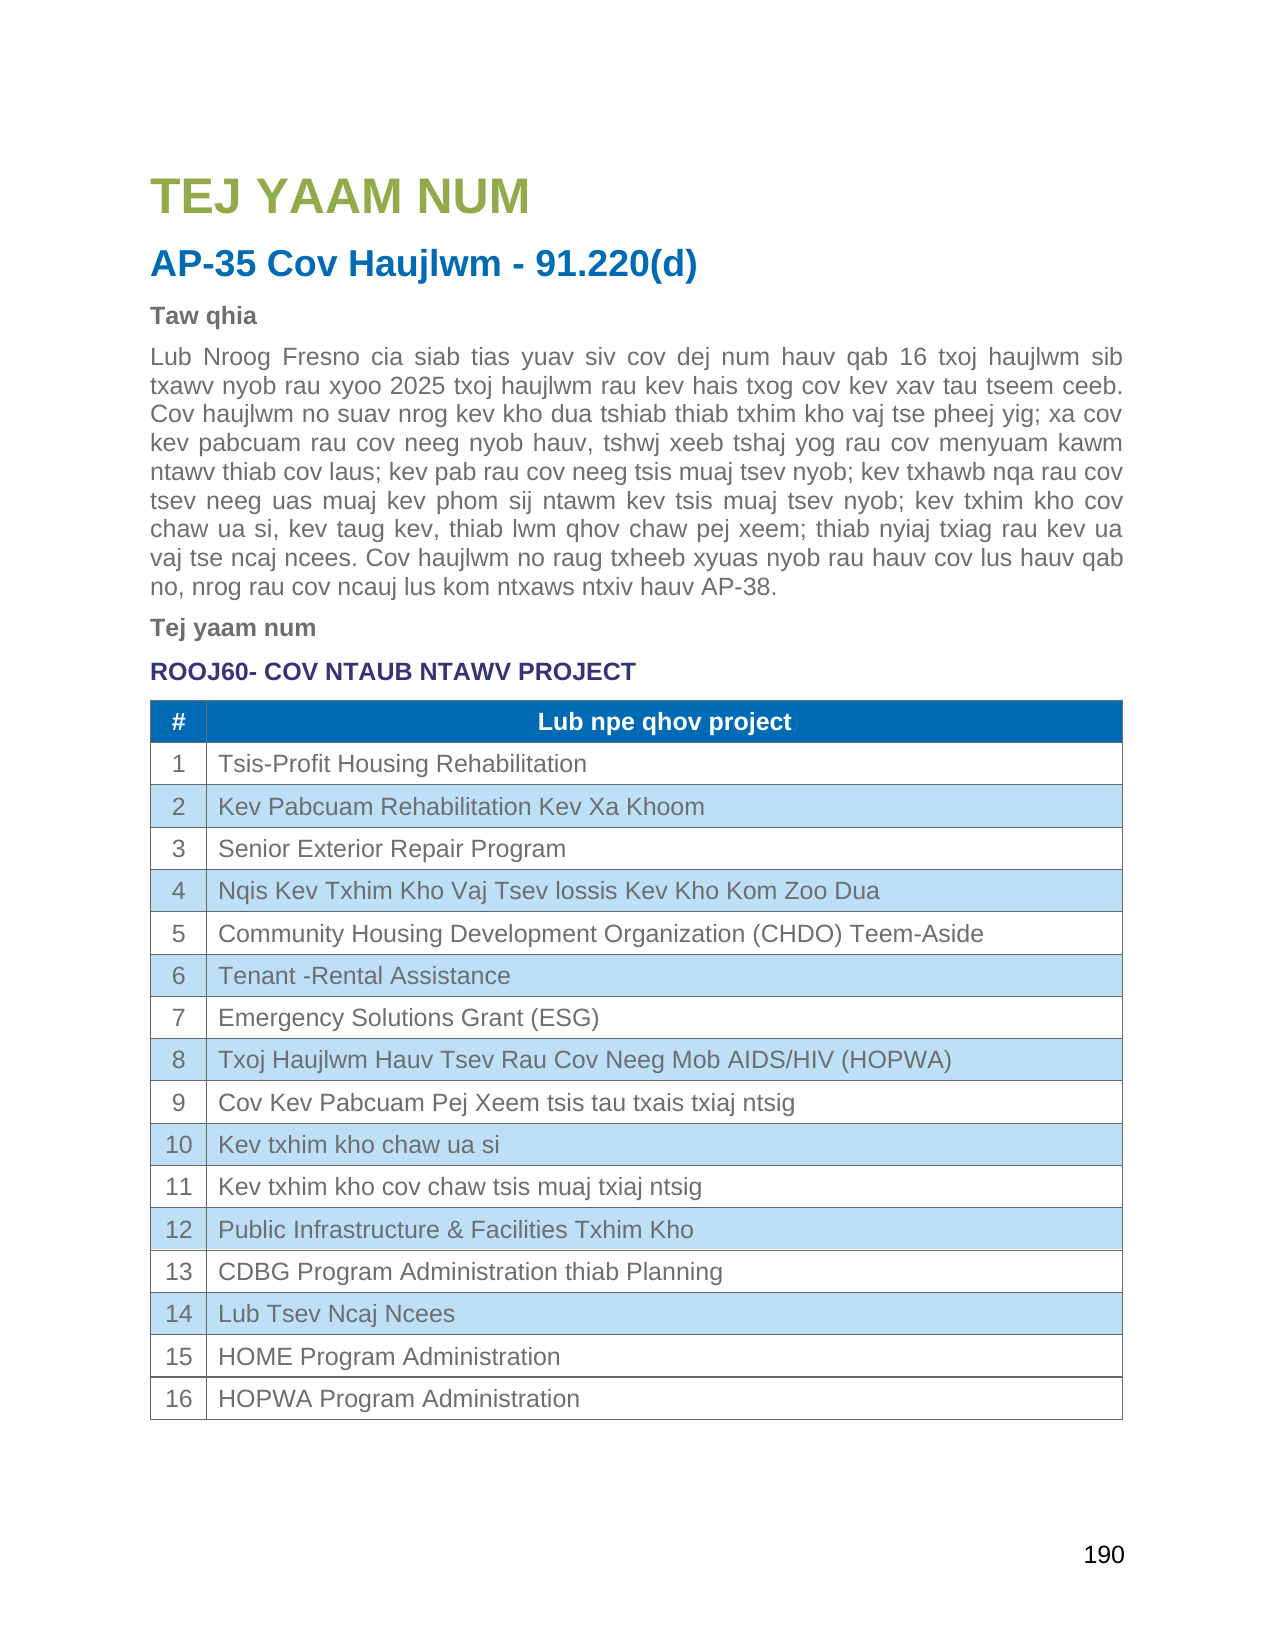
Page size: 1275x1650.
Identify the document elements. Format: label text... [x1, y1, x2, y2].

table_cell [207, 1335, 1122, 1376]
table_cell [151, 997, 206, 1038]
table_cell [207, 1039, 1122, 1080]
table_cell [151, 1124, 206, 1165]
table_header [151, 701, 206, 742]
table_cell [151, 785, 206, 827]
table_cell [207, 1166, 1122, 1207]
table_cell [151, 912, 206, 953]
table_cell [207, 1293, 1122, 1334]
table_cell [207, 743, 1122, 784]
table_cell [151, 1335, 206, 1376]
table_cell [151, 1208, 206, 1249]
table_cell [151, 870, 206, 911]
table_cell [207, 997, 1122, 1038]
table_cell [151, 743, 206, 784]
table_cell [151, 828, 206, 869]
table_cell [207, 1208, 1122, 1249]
text Taw qhia [150, 301, 1125, 329]
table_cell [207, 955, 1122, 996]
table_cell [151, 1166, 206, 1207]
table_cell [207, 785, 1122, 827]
text Tej yaam num [150, 613, 1125, 642]
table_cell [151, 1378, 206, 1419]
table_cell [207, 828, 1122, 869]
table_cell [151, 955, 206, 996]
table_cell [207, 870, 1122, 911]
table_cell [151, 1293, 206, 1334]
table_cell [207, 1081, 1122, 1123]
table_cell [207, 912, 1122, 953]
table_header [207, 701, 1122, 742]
subtitle Tej yaam num [150, 167, 1125, 224]
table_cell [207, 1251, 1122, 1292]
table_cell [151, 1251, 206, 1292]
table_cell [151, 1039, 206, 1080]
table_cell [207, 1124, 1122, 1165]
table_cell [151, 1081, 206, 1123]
subtitle AP-35 Cov Haujlwm - 91.220(d) [150, 241, 1125, 284]
text Lub Nroog Fresno cia siab tias yuav siv cov dej num hauv qab 16 txoj haujlwm sib txawv nyob rau xyoo 2025 txoj haujlwm rau kev hais txog cov kev xav tau tseem ceeb. Cov haujlwm no suav nrog kev kho dua tshiab thiab txhim kho vaj tse pheej yig; xa cov kev pabcuam rau cov neeg nyob hauv, tshwj xeeb tshaj yog rau cov menyuam kawm ntawv thiab cov laus; kev pab rau cov neeg tsis muaj tsev nyob; kev txhawb nqa rau cov tsev neeg uas muaj kev phom sij ntawm kev tsis muaj tsev nyob; kev txhim kho cov chaw ua si, kev taug kev, thiab lwm qhov chaw pej xeem; thiab nyiaj txiag rau kev ua vaj tse ncaj ncees. Cov haujlwm no raug txheeb xyuas nyob rau hauv cov lus hauv qab no, nrog rau cov ncauj lus kom ntxaws ntxiv hauv AP-38. [150, 342, 1125, 601]
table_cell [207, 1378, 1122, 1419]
